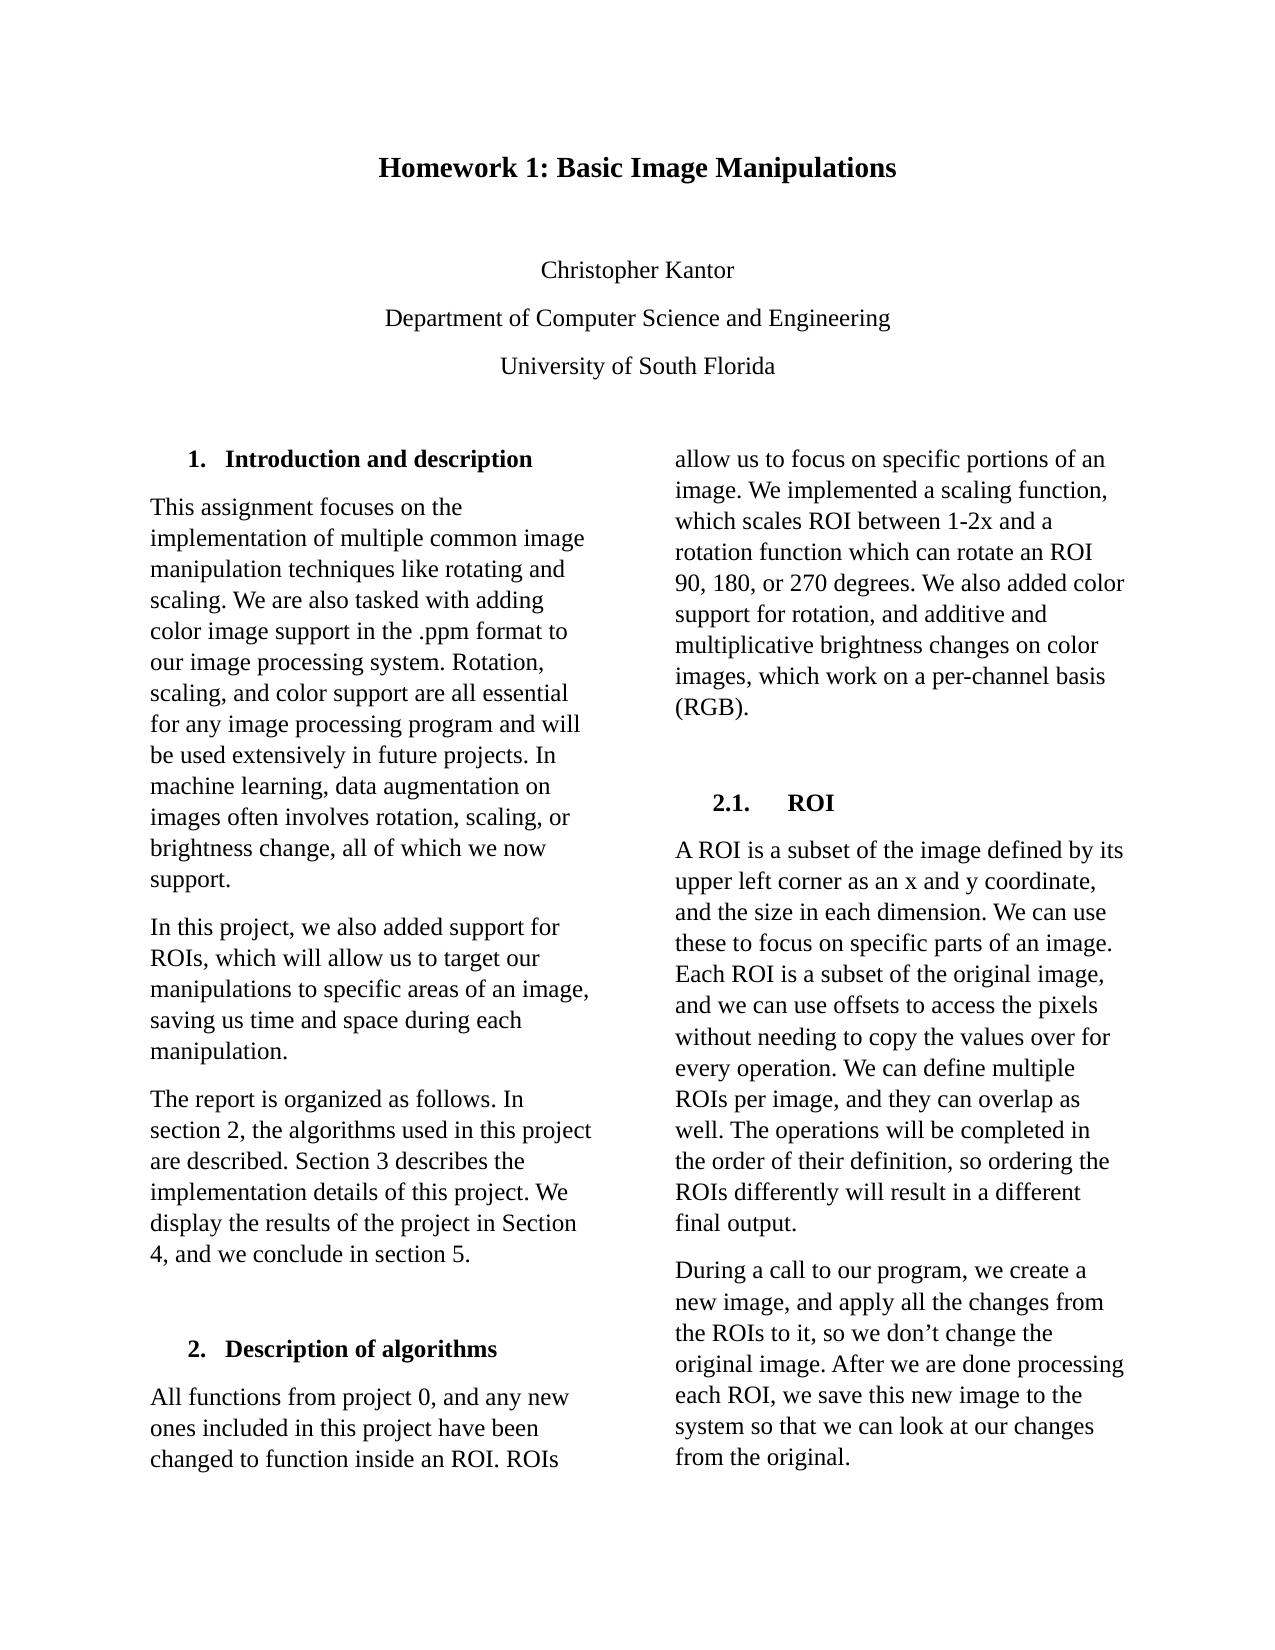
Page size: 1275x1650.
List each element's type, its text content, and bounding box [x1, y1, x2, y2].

text Christopher Kantor [150, 256, 1125, 284]
text This assignment focuses on the implementation of multiple common image manipulation techniques like rotating and scaling. We are also tasked with adding color image support in the .ppm format to our image processing system. Rotation, scaling, and color support are all essential for any image processing program and will be used extensively in future projects. In machine learning, data augmentation on images often involves rotation, scaling, or brightness change, all of which we now support. [150, 492, 600, 893]
list ROI [712, 788, 1125, 816]
text Homework 1: Basic Image Manipulations [150, 150, 1125, 183]
text All functions from project 0, and any new ones included in this project have been changed to function inside an ROI. ROIs allow us to focus on specific portions of an image. We implemented a scaling function, which scales ROI between 1-2x and a rotation function which can rotate an ROI 90, 180, or 270 degrees. We also added color support for rotation, and additive and multiplicative brightness changes on color images, which work on a per-channel basis (RGB). [675, 444, 1125, 721]
list Introduction and description [187, 444, 600, 473]
text In this project, we also added support for ROIs, which will allow us to target our manipulations to specific areas of an image, saving us time and space during each manipulation. [150, 912, 600, 1065]
text All functions from project 0, and any new ones included in this project have been changed to function inside an ROI. ROIs allow us to focus on specific portions of an image. We implemented a scaling function, which scales ROI between 1-2x and a rotation function which can rotate an ROI 90, 180, or 270 degrees. We also added color support for rotation, and additive and multiplicative brightness changes on color images, which work on a per-channel basis (RGB). [150, 1382, 600, 1473]
text The report is organized as follows. In section 2, the algorithms used in this project are described. Section 3 describes the implementation details of this project. We display the results of the project in Section 4, and we conclude in section 5. [150, 1084, 600, 1268]
text University of South Florida [150, 351, 1125, 380]
text During a call to our program, we create a new image, and apply all the changes from the ROIs to it, so we don’t change the original image. After we are done processing each ROI, we save this new image to the system so that we can look at our changes from the original. [675, 1256, 1125, 1471]
list Description of algorithms [187, 1334, 600, 1363]
text Department of Computer Science and Engineering [150, 303, 1125, 332]
text A ROI is a subset of the image defined by its upper left corner as an x and y coordinate, and the size in each dimension. We can use these to focus on specific parts of an image. Each ROI is a subset of the original image, and we can use offsets to access the pixels without needing to copy the values over for every operation. We can define multiple ROIs per image, and they can overlap as well. The operations will be completed in the order of their definition, so ordering the ROIs differently will result in a different final output. [675, 835, 1125, 1237]
